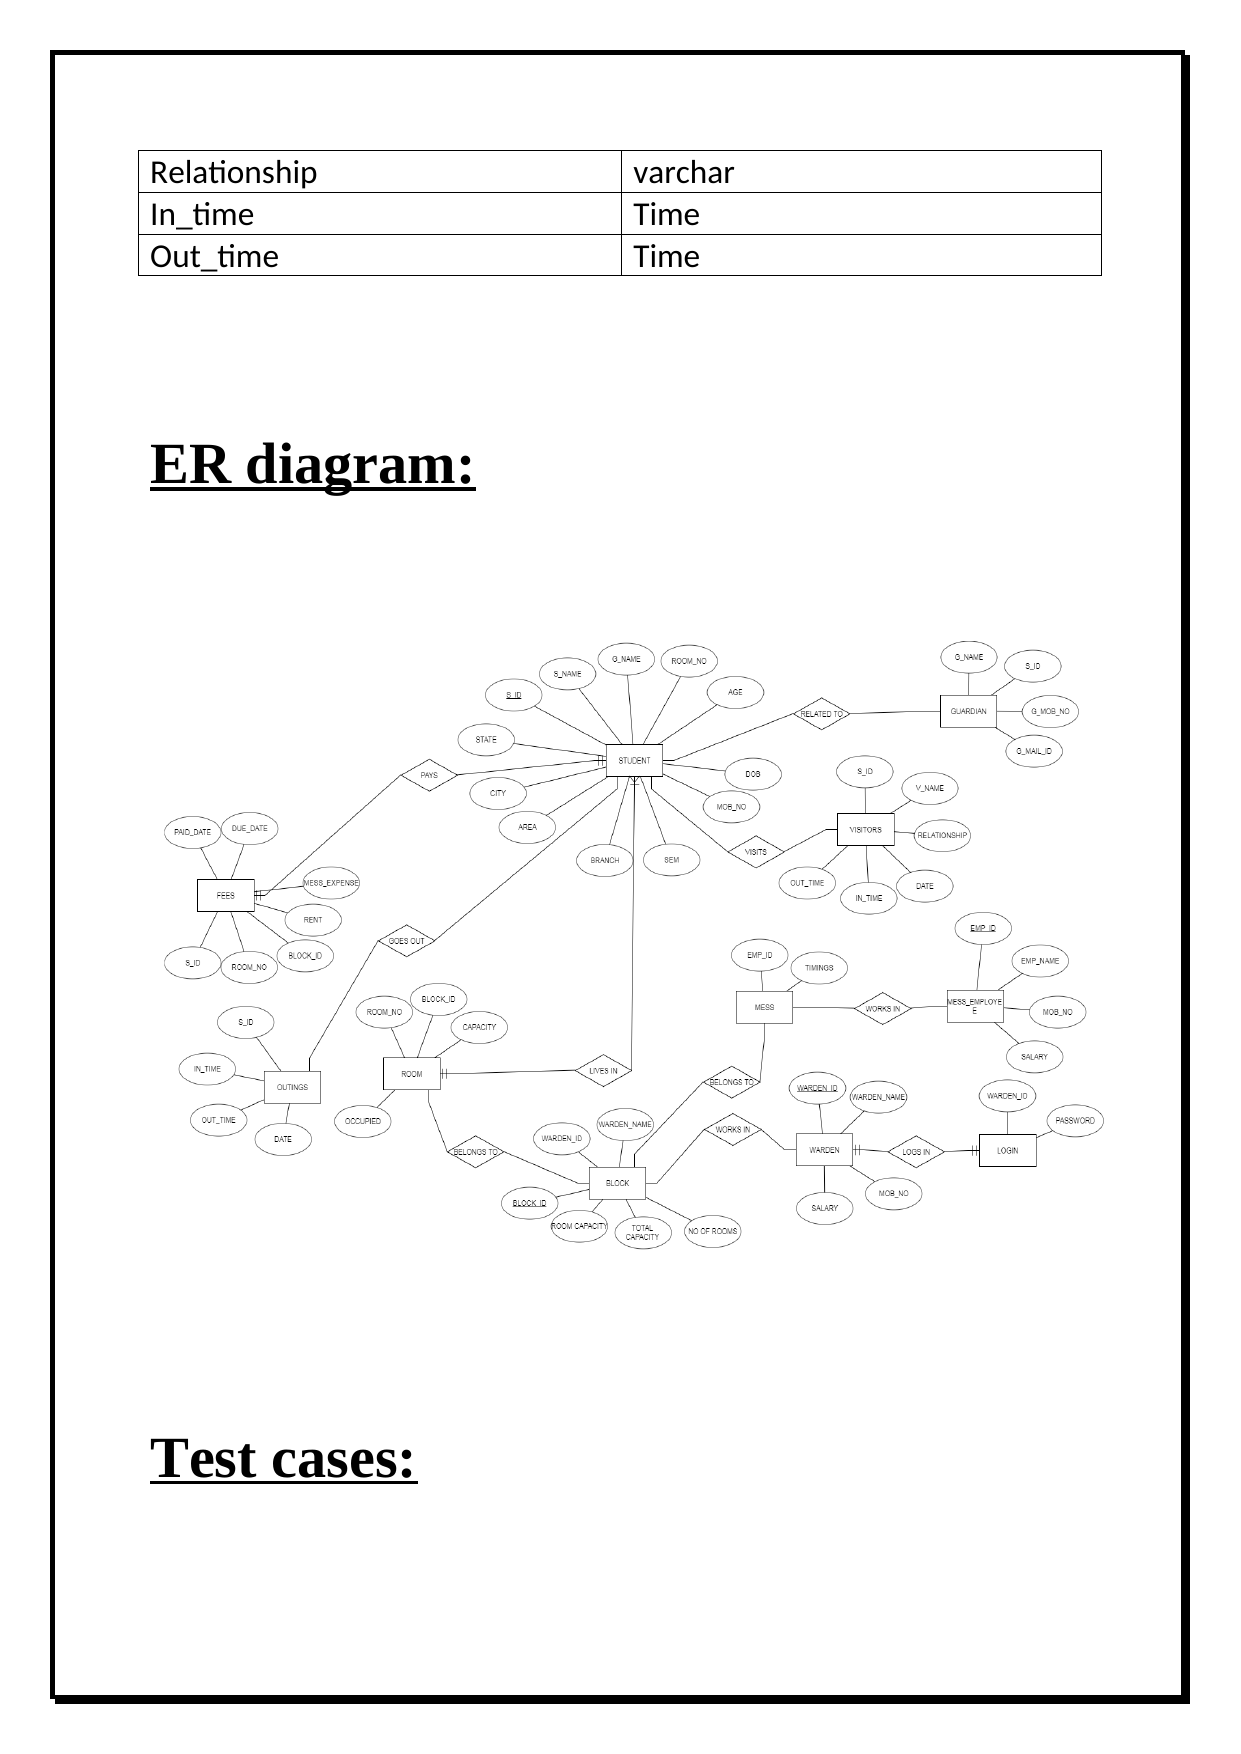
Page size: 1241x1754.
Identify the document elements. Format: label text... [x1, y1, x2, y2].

text ER diagram: [150, 429, 1086, 497]
table_cell In_time [139, 193, 621, 233]
table_cell Relationship [139, 151, 621, 192]
picture [150, 626, 1118, 1265]
text Test cases: [150, 1423, 1086, 1490]
table_cell Time [622, 193, 1101, 233]
table_cell Time [622, 235, 1101, 275]
table_cell varchar [622, 151, 1101, 192]
table_cell Out_time [139, 235, 621, 275]
